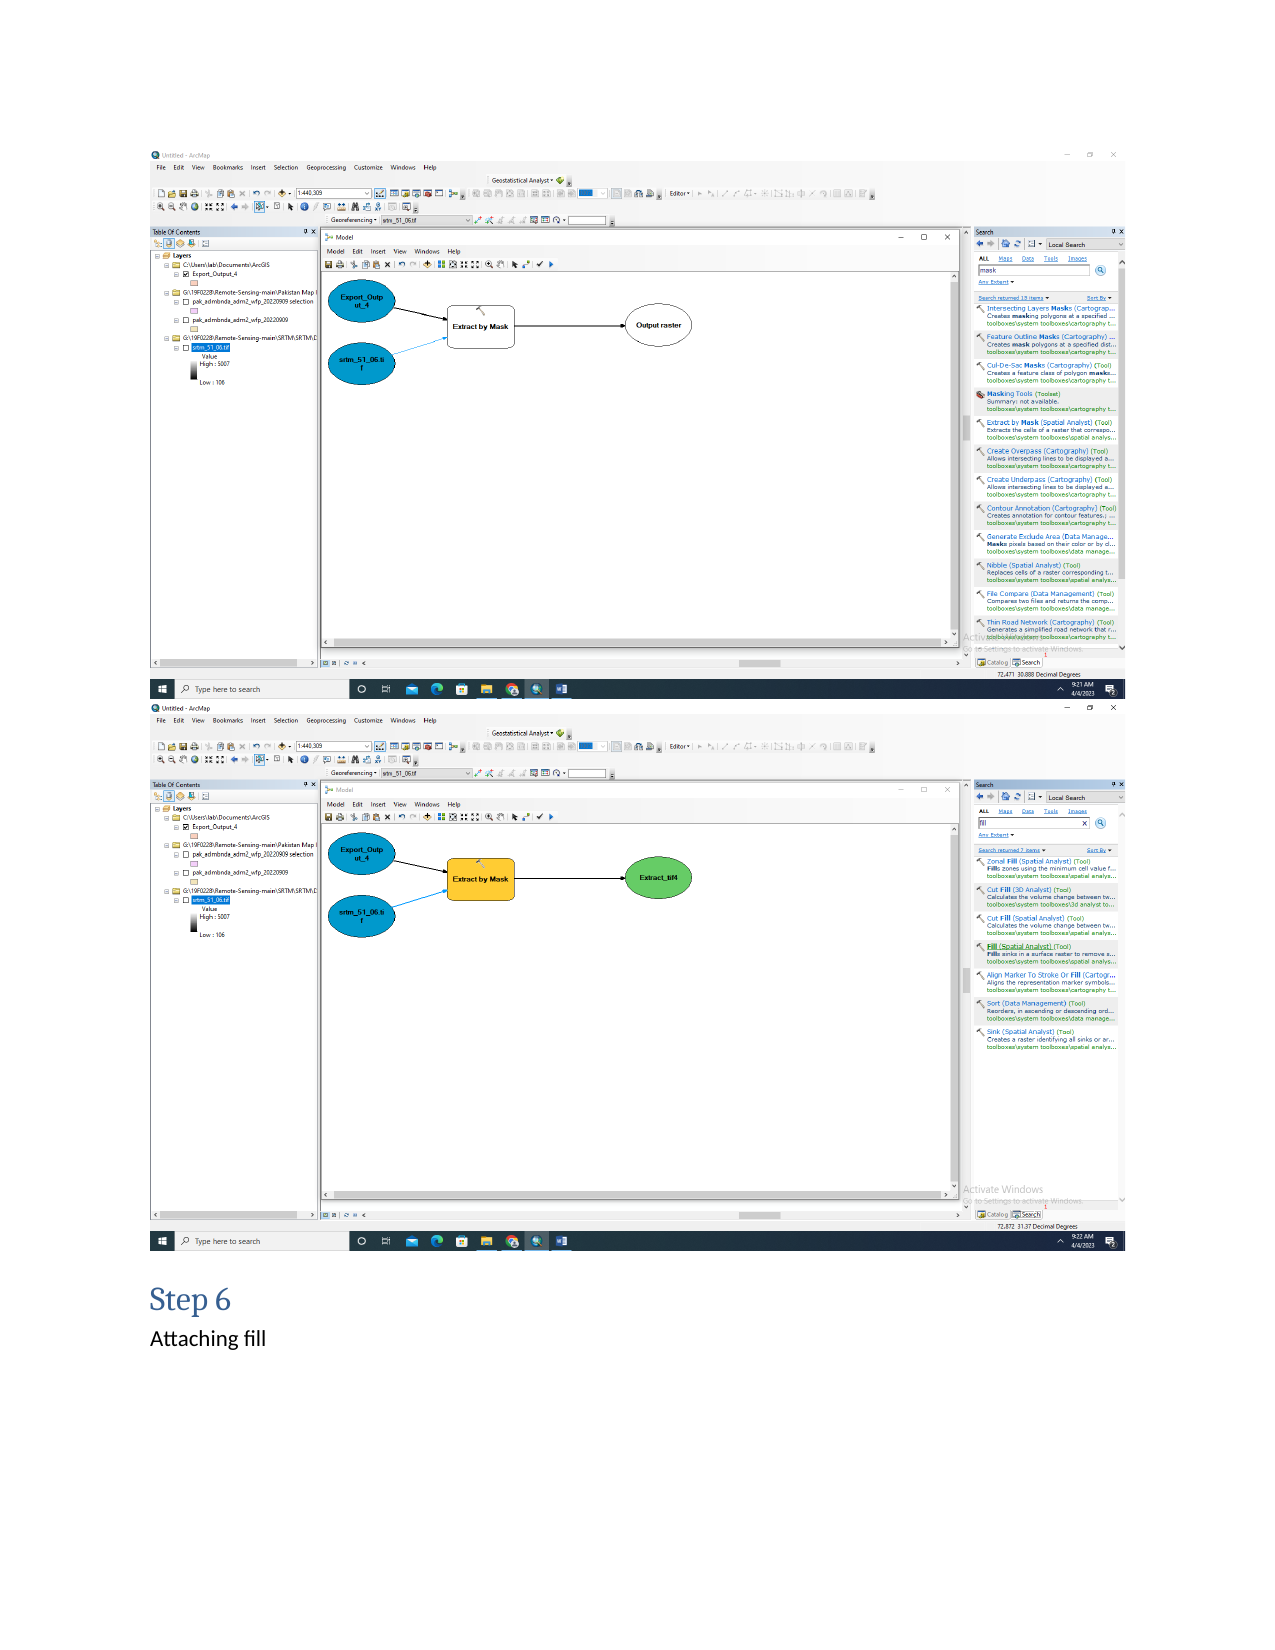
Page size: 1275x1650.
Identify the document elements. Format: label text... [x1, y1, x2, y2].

picture [150, 702, 1125, 1251]
subtitle Step 6 [150, 1280, 1125, 1318]
picture [150, 150, 1125, 699]
text Attaching fill [150, 1324, 1125, 1352]
